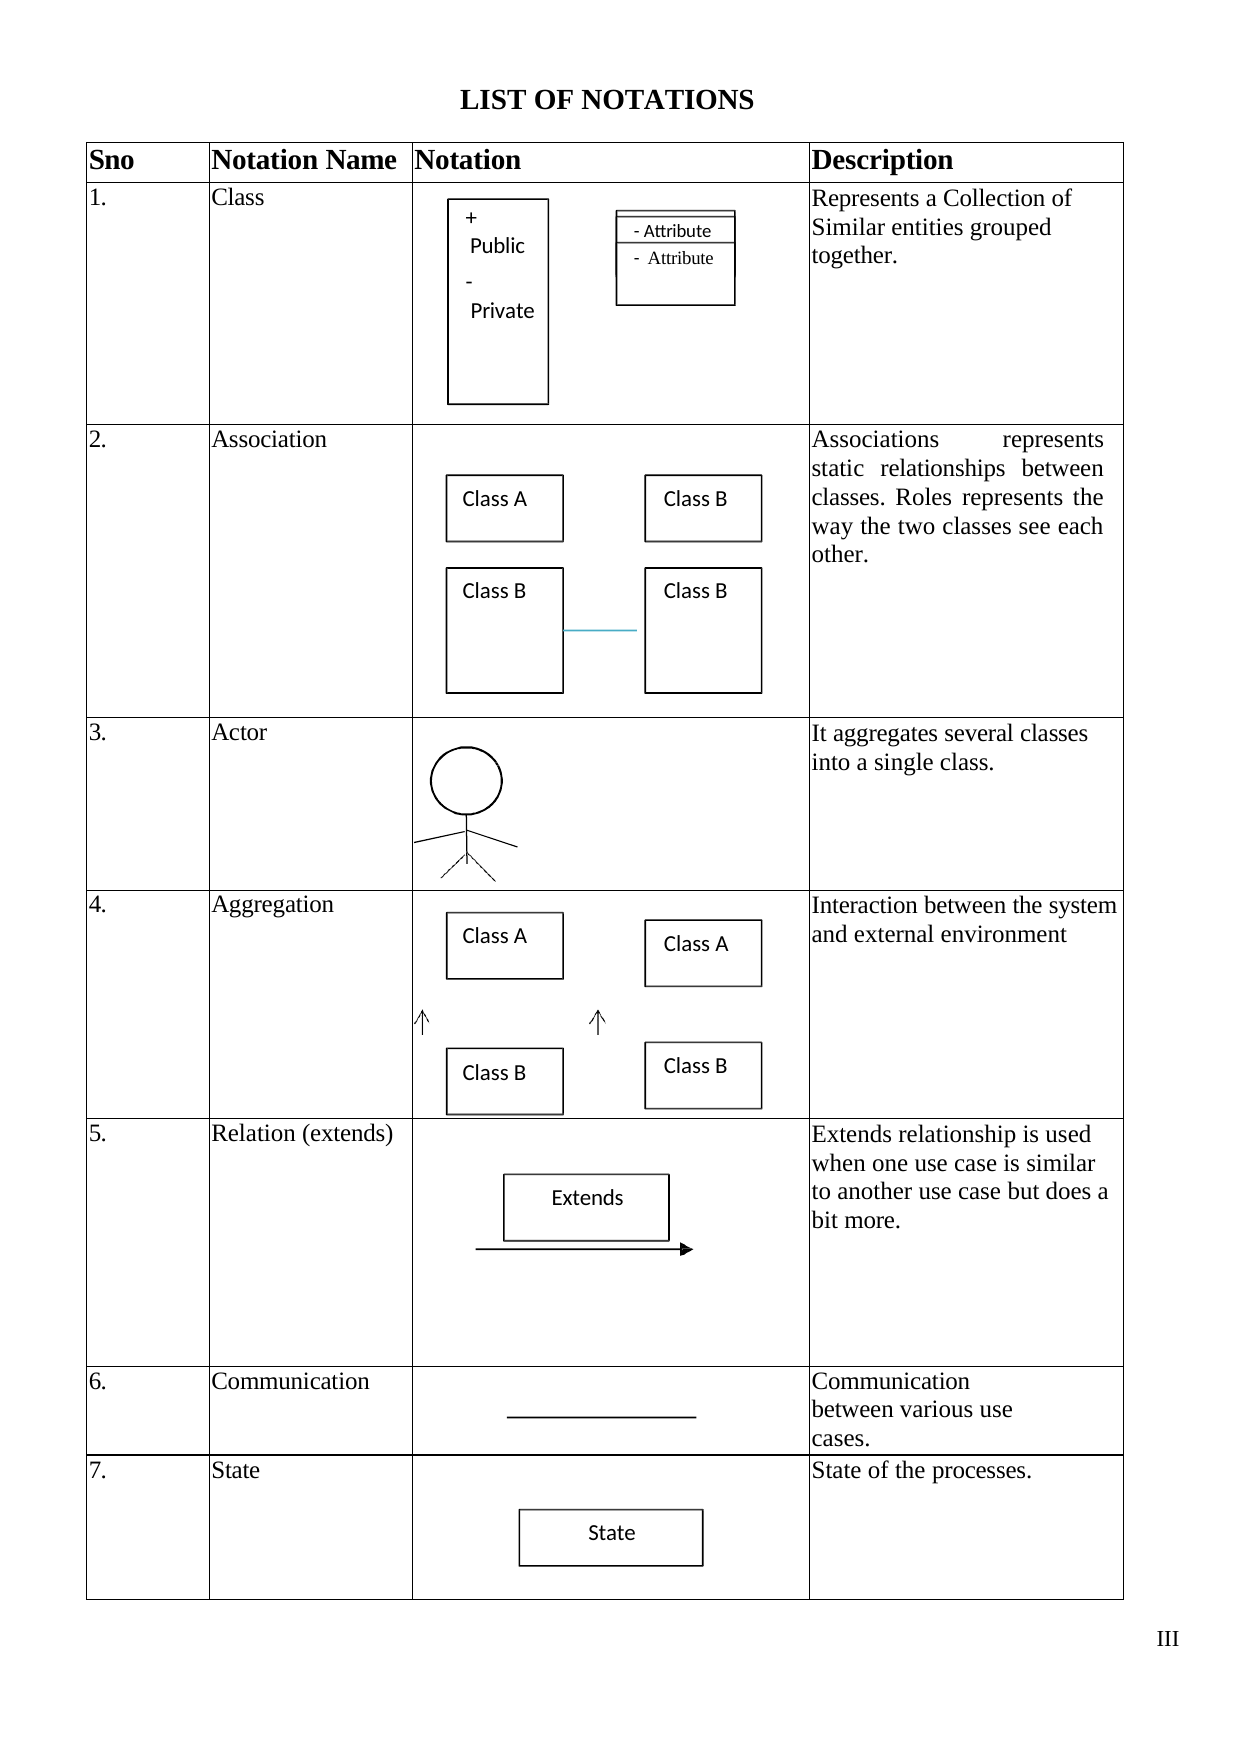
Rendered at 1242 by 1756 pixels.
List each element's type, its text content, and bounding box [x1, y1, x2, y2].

table_cell Extends [413, 1119, 809, 1366]
table_cell Communication [210, 1367, 412, 1453]
table_cell [413, 1367, 809, 1453]
table_cell 5. [87, 1119, 209, 1366]
table_cell [413, 718, 809, 889]
table_cell 7. [87, 1456, 209, 1599]
table_cell Represents a Collection of Similar entities grouped together. [810, 183, 1123, 423]
table_cell 6. [87, 1367, 209, 1453]
table_header Sno [87, 143, 209, 182]
table_cell State [413, 1456, 809, 1599]
table_cell Relation (extends) [210, 1119, 412, 1366]
table_header Notation [413, 143, 809, 182]
table_cell State [210, 1456, 412, 1599]
table_cell + - Attribute Public - Attribute - Private [413, 183, 809, 423]
table_cell 1. [87, 183, 209, 423]
table_header Description [810, 143, 1123, 182]
table_cell 3. [87, 718, 209, 889]
table_cell It aggregates several classes into a single class. [810, 718, 1123, 889]
table_cell Class A Class A Class B Class B [413, 891, 809, 1118]
table_cell Actor [210, 718, 412, 889]
table_cell Association [210, 425, 412, 717]
table_cell Aggregation [210, 891, 412, 1118]
table_cell 4. [87, 891, 209, 1118]
picture [589, 1009, 606, 1035]
table_cell State of the processes. [810, 1456, 1123, 1599]
table_cell 2. [87, 425, 209, 717]
picture [440, 851, 496, 882]
table_cell Extends relationship is used when one use case is similar to another use case but does a bit more. [810, 1119, 1123, 1366]
text LIST OF NOTATIONS [116, 82, 1099, 115]
table_header Notation Name [210, 143, 412, 182]
table_cell Class A Class B Class B Class B [413, 425, 809, 717]
picture [414, 1009, 430, 1035]
table_cell Class [210, 183, 412, 423]
table_cell Associations represents static relationships between classes. Roles represents the way the two classes see each other. [810, 425, 1123, 717]
table_cell Interaction between the system and external environment [810, 891, 1123, 1118]
table_cell Communication between various use cases. [810, 1367, 1123, 1453]
